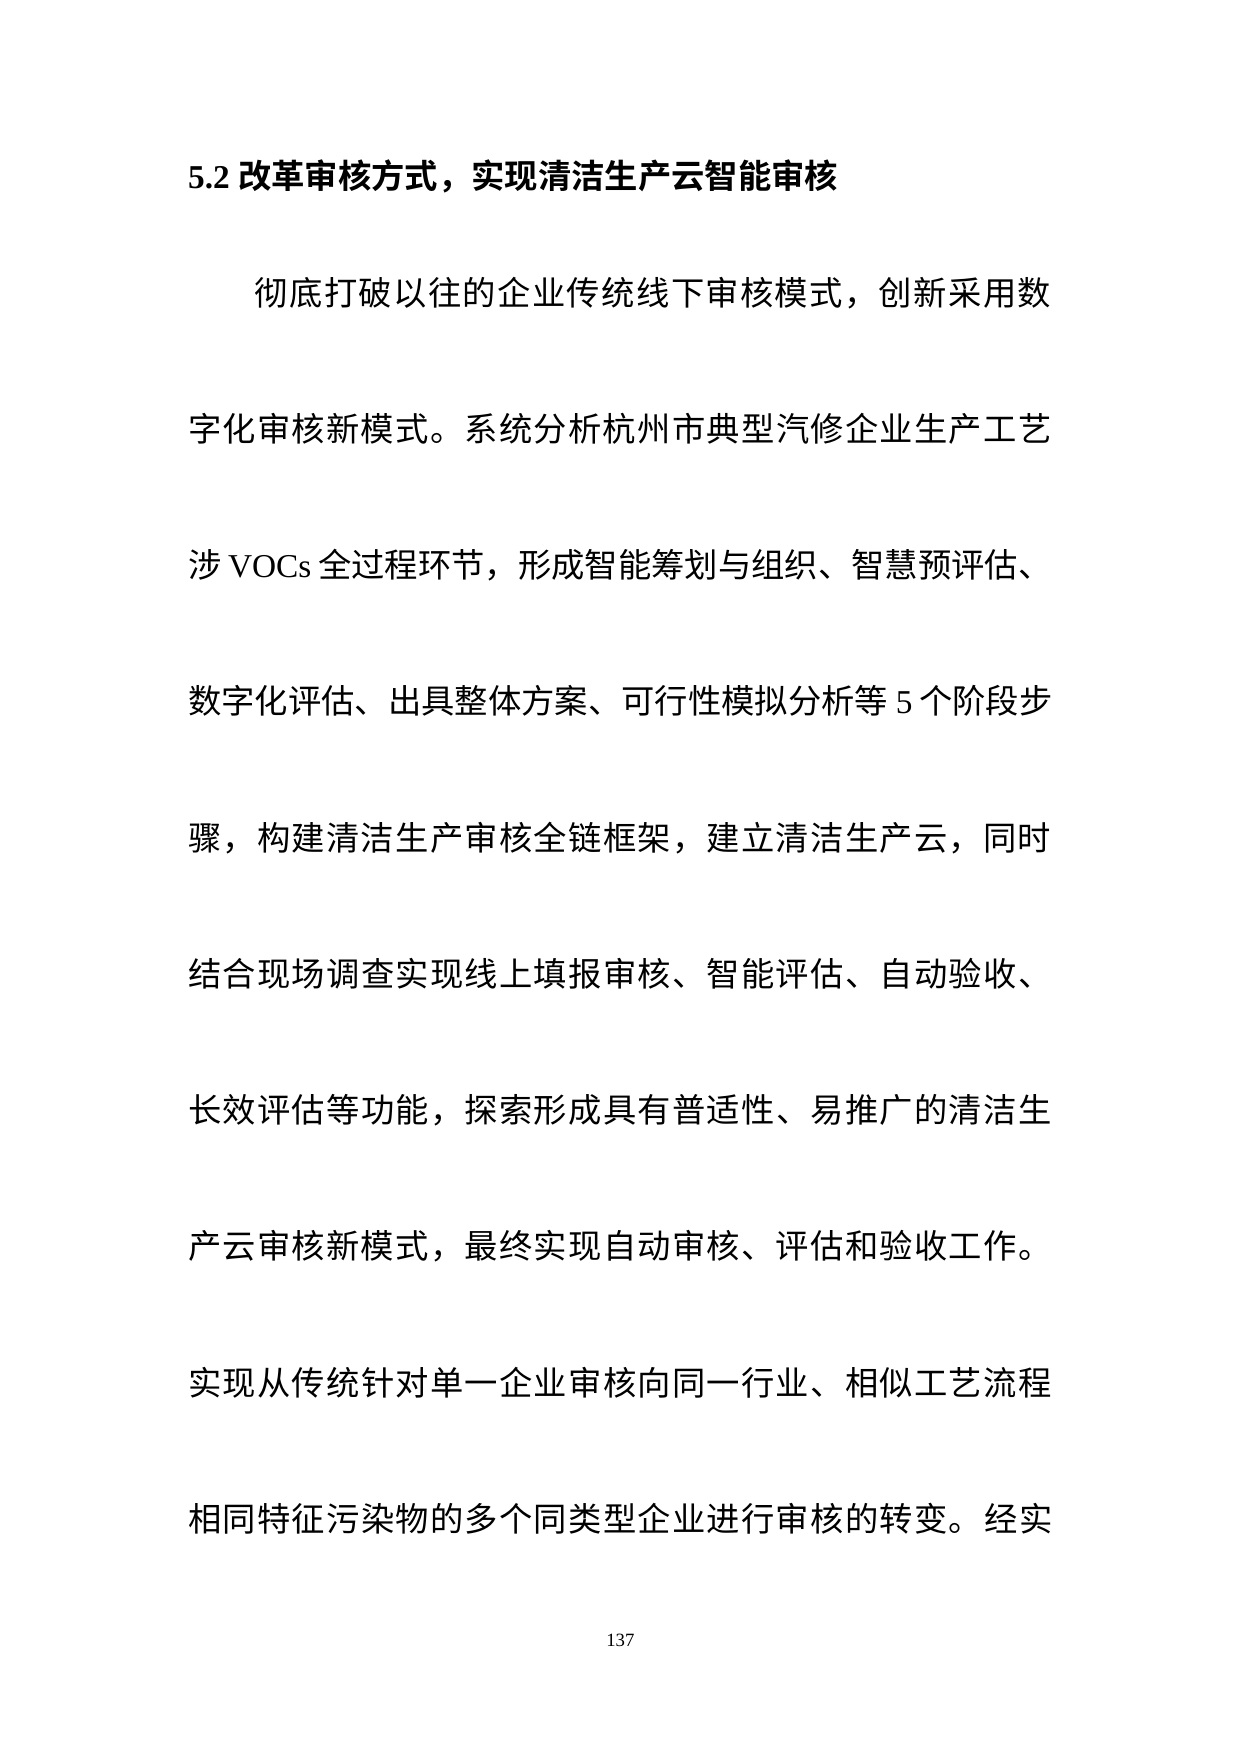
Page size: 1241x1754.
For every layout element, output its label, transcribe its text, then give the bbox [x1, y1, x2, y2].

subtitle 5.2 改革审核方式，实现清洁生产云智能审核 [188, 150, 1052, 198]
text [188, 245, 1052, 1562]
